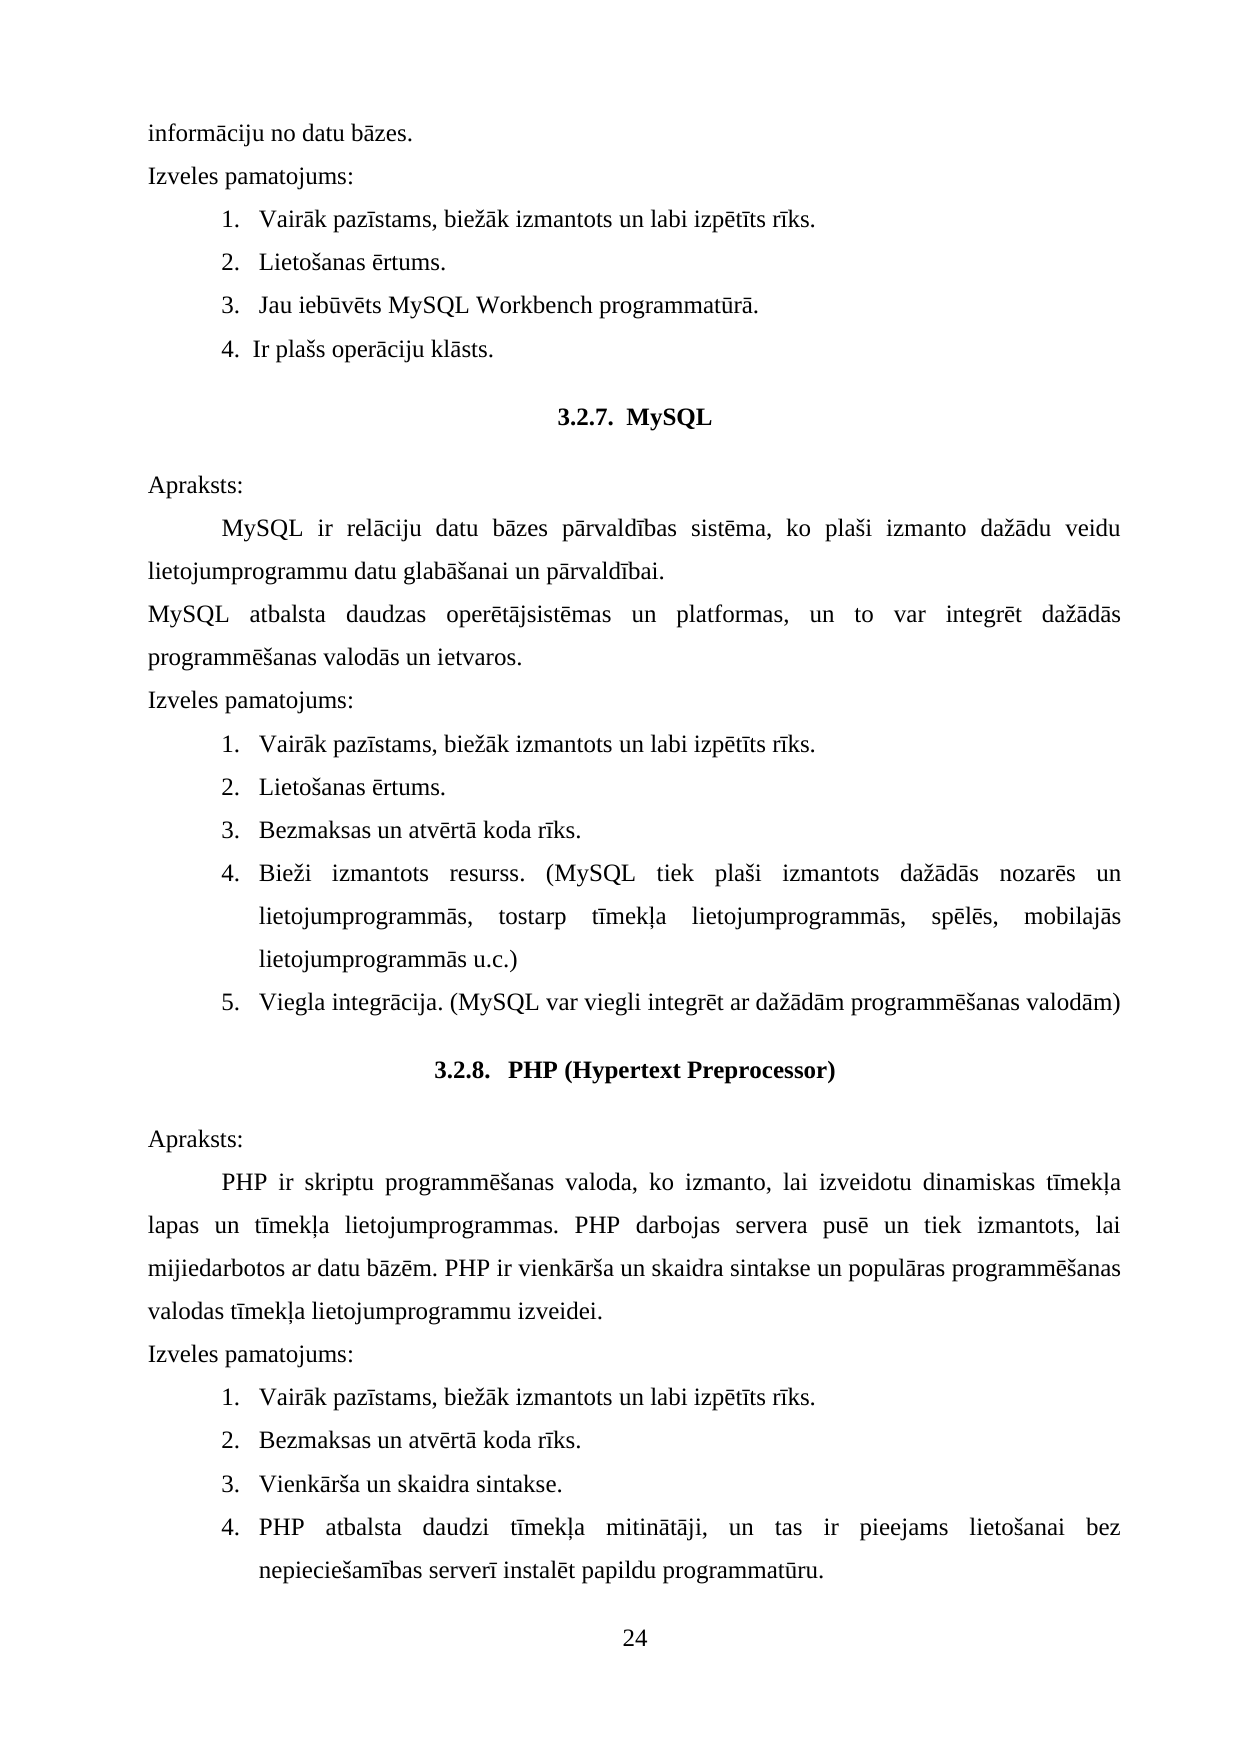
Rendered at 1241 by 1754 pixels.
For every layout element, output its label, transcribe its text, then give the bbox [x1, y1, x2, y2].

list Bieži izmantots resurss. (MySQL tiek plaši izmantots dažādās nozarēs un lietojumprogrammās, tostarp tīmekļa lietojumprogrammās, spēlēs, mobilajās lietojumprogrammās u.c.) [221, 858, 1122, 973]
text Izveles pamatojums: [148, 1339, 1122, 1368]
list Lietošanas ērtums. [221, 247, 1122, 276]
list Bezmaksas un atvērtā koda rīks. [221, 815, 1122, 844]
text MySQL atbalsta daudzas operētājsistēmas un platformas, un to var integrēt dažādās programmēšanas valodās un ietvaros. [148, 599, 1122, 671]
subtitle PHP (Hypertext Preprocessor) [148, 1056, 1122, 1084]
list Vienkārša un skaidra sintakse. [221, 1469, 1122, 1497]
text Apraksts: [148, 1124, 1122, 1152]
list Vairāk pazīstams, biežāk izmantots un labi izpētīts rīks. [221, 729, 1122, 757]
list Jau iebūvēts MySQL Workbench programmatūrā. [221, 291, 1122, 319]
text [148, 118, 1122, 147]
list Viegla integrācija. (MySQL var viegli integrēt ar dažādām programmēšanas valodām) [221, 987, 1122, 1016]
text Apraksts: [148, 470, 1122, 499]
text PHP ir skriptu programmēšanas valoda, ko izmanto, lai izveidotu dinamiskas tīmekļa lapas un tīmekļa lietojumprogrammas. PHP darbojas servera pusē un tiek izmantots, lai mijiedarbotos ar datu bāzēm. PHP ir vienkārša un skaidra sintakse un populāras programmēšanas valodas tīmekļa lietojumprogrammu izveidei. [148, 1167, 1122, 1325]
text MySQL ir relāciju datu bāzes pārvaldības sistēma, ko plaši izmanto dažādu veidu lietojumprogrammu datu glabāšanai un pārvaldībai. [148, 513, 1122, 585]
text 4. Ir plašs operāciju klāsts. [221, 334, 1122, 362]
text Izveles pamatojums: [148, 686, 1122, 714]
list Vairāk pazīstams, biežāk izmantots un labi izpētīts rīks. [221, 204, 1122, 233]
list Bezmaksas un atvērtā koda rīks. [221, 1426, 1122, 1454]
subtitle 3.2.7. MySQL [148, 402, 1122, 431]
list PHP atbalsta daudzi tīmekļa mitinātāji, un tas ir pieejams lietošanai bez nepieciešamības serverī instalēt papildu programmatūru. [221, 1512, 1122, 1584]
text Izveles pamatojums: [148, 161, 1122, 190]
list Vairāk pazīstams, biežāk izmantots un labi izpētīts rīks. [221, 1382, 1122, 1411]
list Lietošanas ērtums. [221, 772, 1122, 801]
